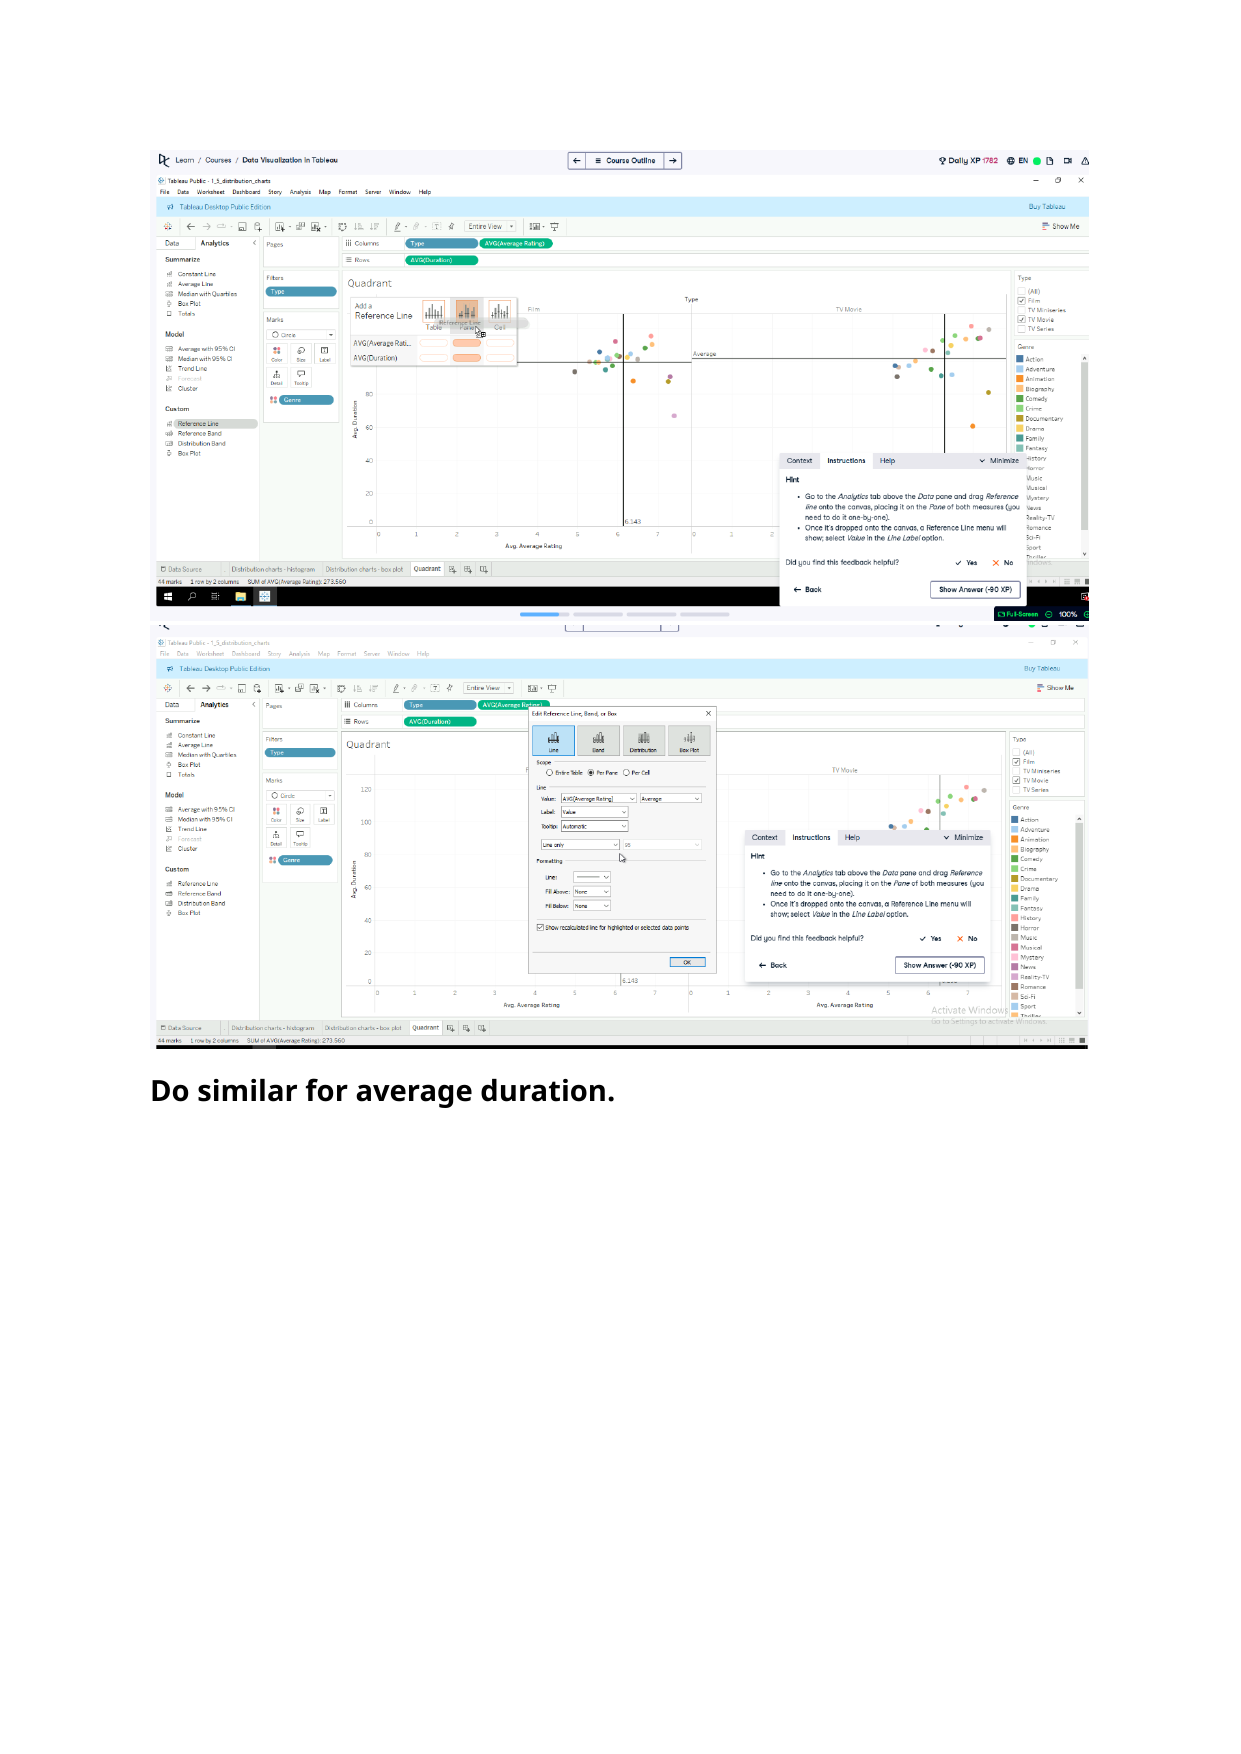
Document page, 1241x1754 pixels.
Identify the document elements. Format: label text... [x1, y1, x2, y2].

picture [150, 150, 1089, 621]
picture [150, 625, 1089, 1049]
text Do similar for average duration. [150, 1071, 1090, 1110]
